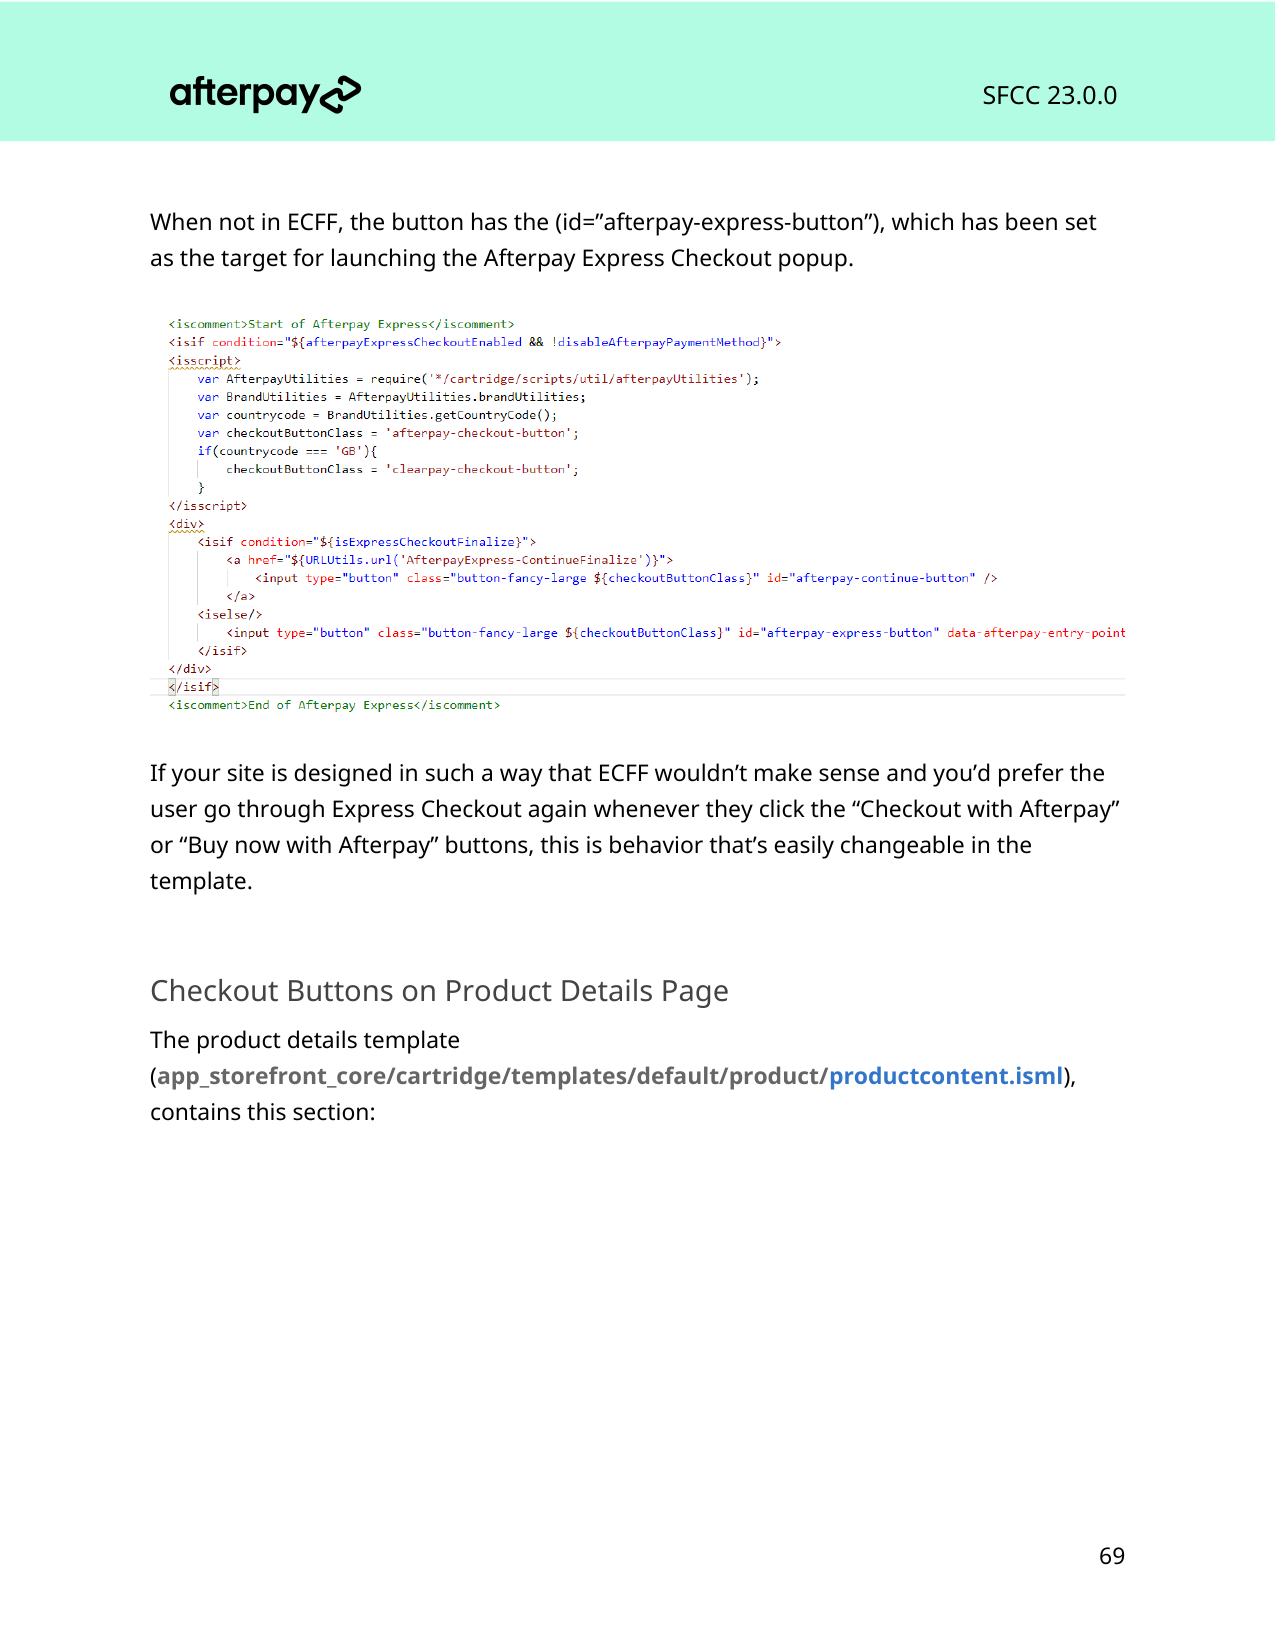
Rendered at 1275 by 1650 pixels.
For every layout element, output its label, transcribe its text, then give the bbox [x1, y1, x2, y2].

picture [134, 47, 397, 142]
text The product details template (app_storefront_core/cartridge/templates/default/product/productcontent.isml), contains this section: [150, 1024, 1125, 1127]
text If your site is designed in such a way that ECFF wouldn’t make sense and you’d prefer the user go through Express Checkout again whenever they click the “Checkout with Afterpay” or “Buy now with Afterpay” buttons, this is behavior that’s easily changeable in the template. [150, 757, 1125, 896]
picture [150, 314, 1125, 717]
subtitle Checkout Buttons on Product Details Page [150, 970, 1125, 1009]
